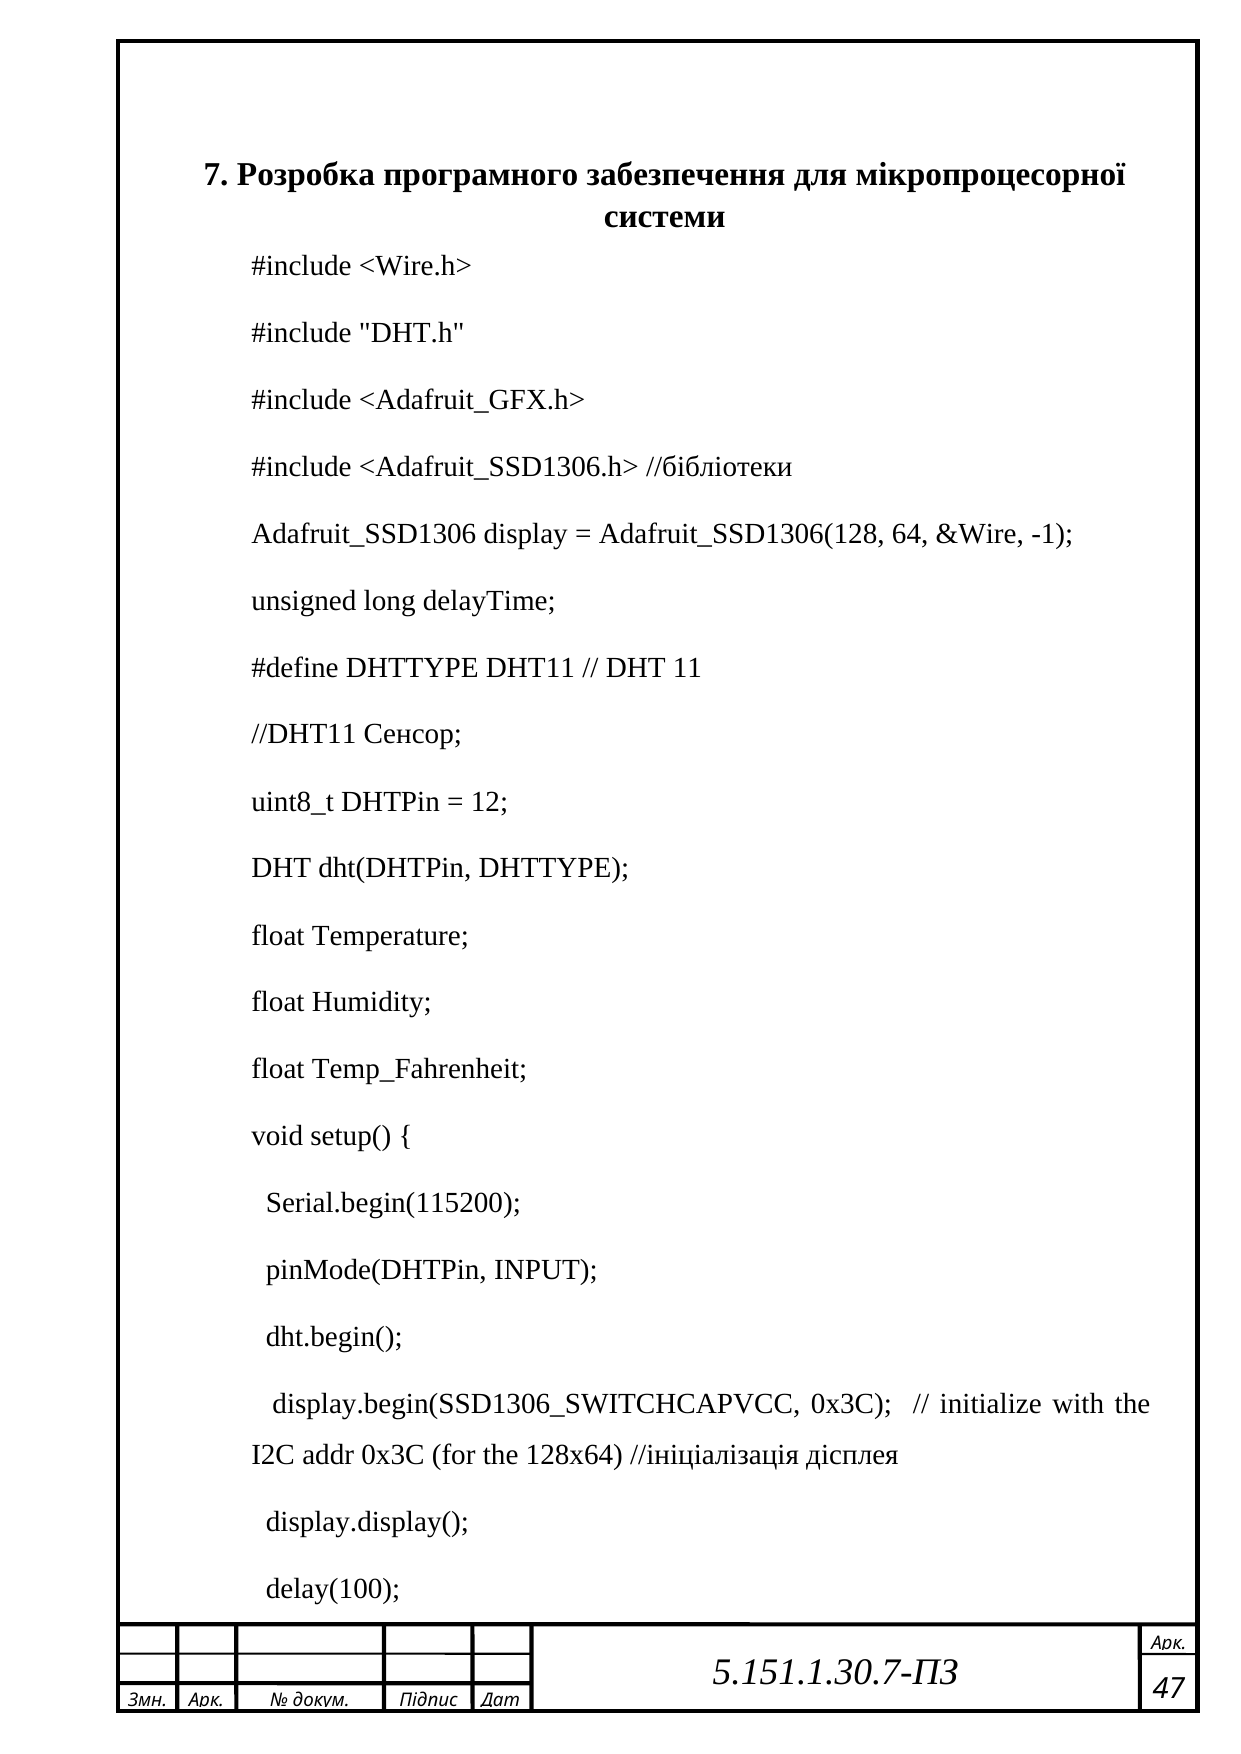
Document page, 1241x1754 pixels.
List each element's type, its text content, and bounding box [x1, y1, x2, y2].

text 7. Розробка програмного забезпечення для мікропроцесорної системи [177, 154, 1152, 234]
text dht.begin(); [251, 1319, 1152, 1353]
text #include <Adafruit_GFX.h> [251, 382, 1152, 415]
text float Humidity; [251, 984, 1152, 1018]
text float Temp_Fahrenheit; [251, 1052, 1152, 1085]
text pinMode(DHTPin, INPUT); [251, 1252, 1152, 1286]
text #include <Adafruit_SSD1306.h> //бiблiотеки [251, 449, 1152, 482]
text display.begin(SSD1306_SWITCHCAPVCC, 0x3C); // initialize with the I2C addr 0x3C (for the 128x64) //iнiцiалiзацiя дiсплея [251, 1386, 1152, 1470]
text float Temperature; [251, 918, 1152, 951]
text unsigned long delayTime; [251, 583, 1152, 616]
text void setup() { [251, 1118, 1152, 1152]
text Serial.begin(115200); [251, 1186, 1152, 1219]
text uint8_t DHTPin = 12; [251, 784, 1152, 817]
text #include "DHT.h" [251, 315, 1152, 348]
text delay(100); [251, 1571, 1152, 1604]
text display.display(); [251, 1504, 1152, 1537]
text Adafruit_SSD1306 display = Adafruit_SSD1306(128, 64, &Wire, -1); [251, 516, 1152, 549]
text DHT dht(DHTPin, DHTTYPE); [251, 851, 1152, 884]
text //DHT11 Сенсор; [251, 717, 1152, 750]
text #define DHTTYPE DHT11 // DHT 11 [251, 650, 1152, 683]
text #include <Wire.h> [251, 248, 1152, 281]
